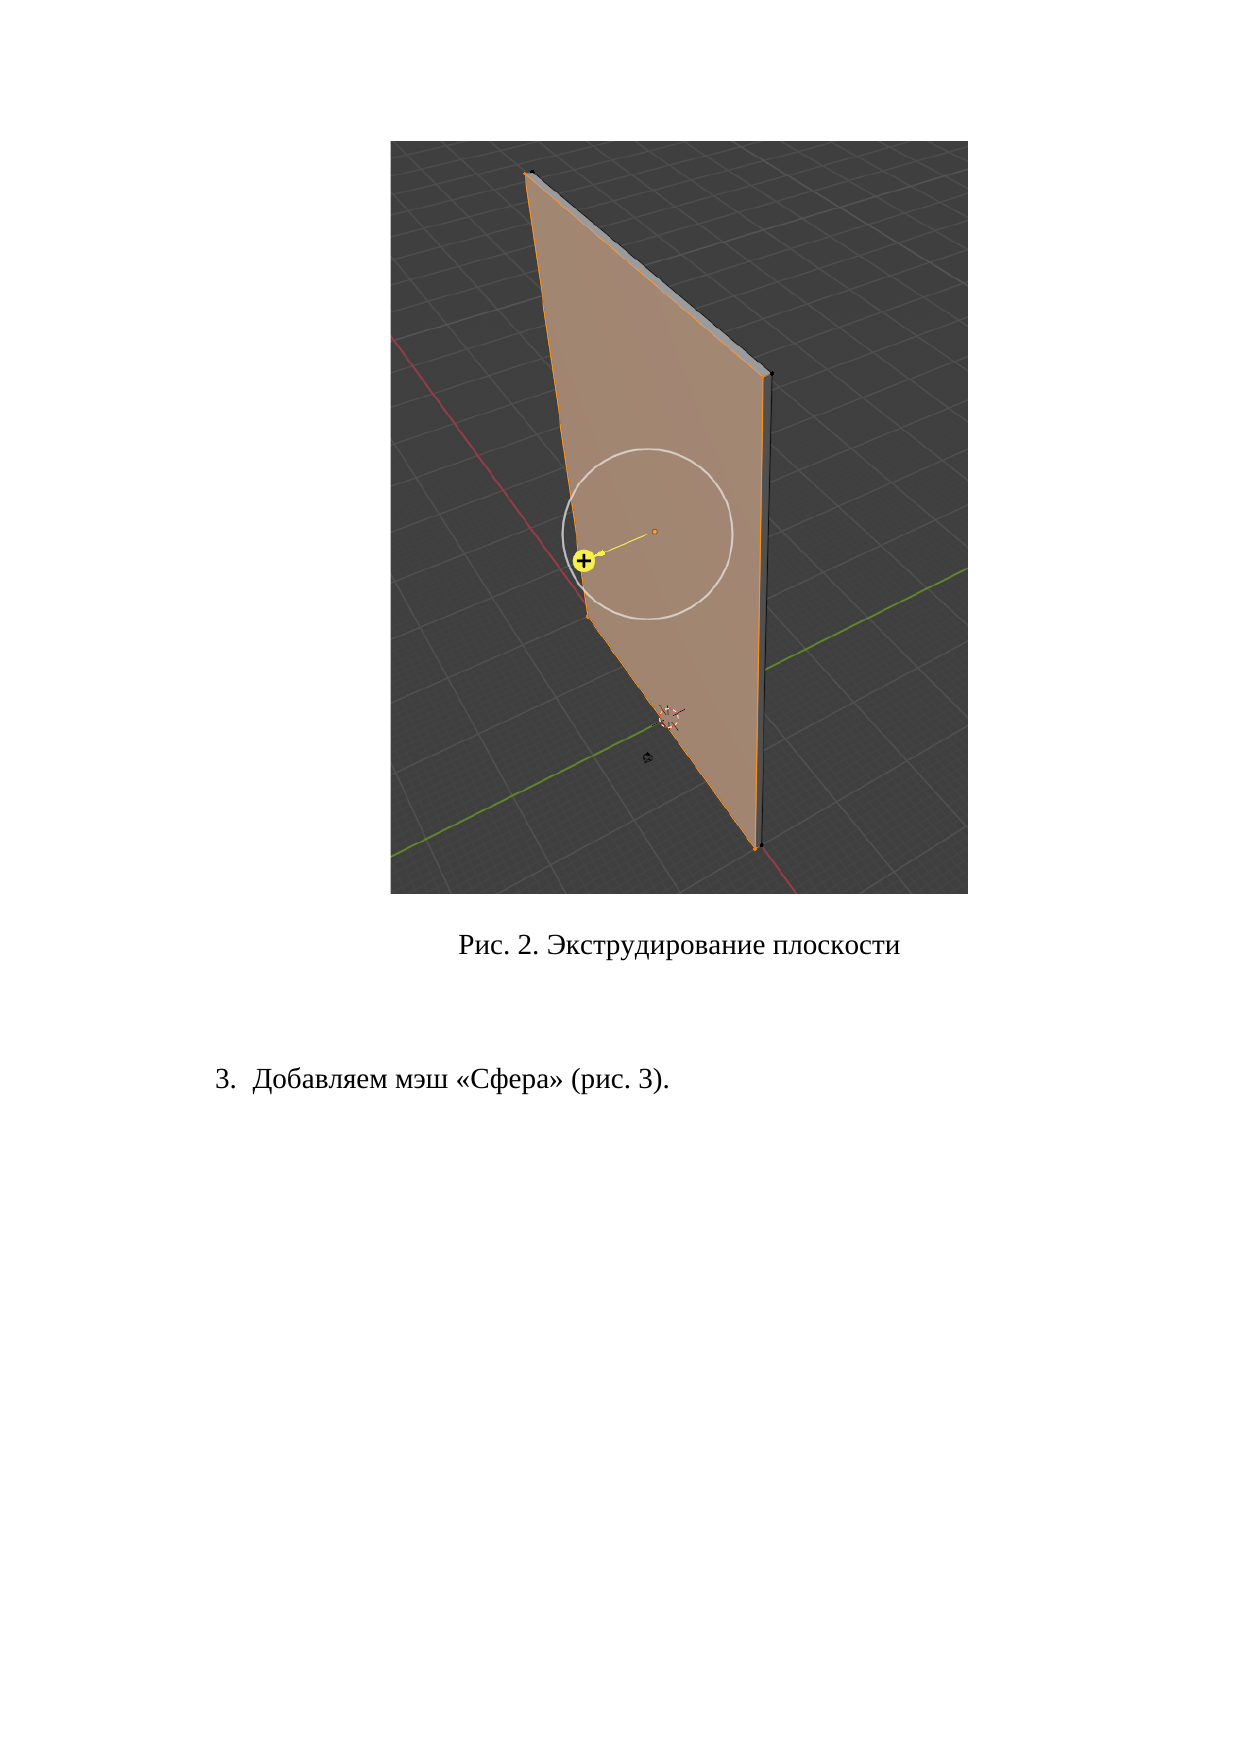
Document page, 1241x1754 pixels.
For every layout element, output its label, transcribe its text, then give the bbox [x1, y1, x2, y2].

list Добавляем мэш «Сфера» (рис. 3). [215, 1061, 1181, 1095]
text Рис. 2. Экструдирование плоскости [177, 927, 1181, 961]
picture [390, 141, 968, 894]
